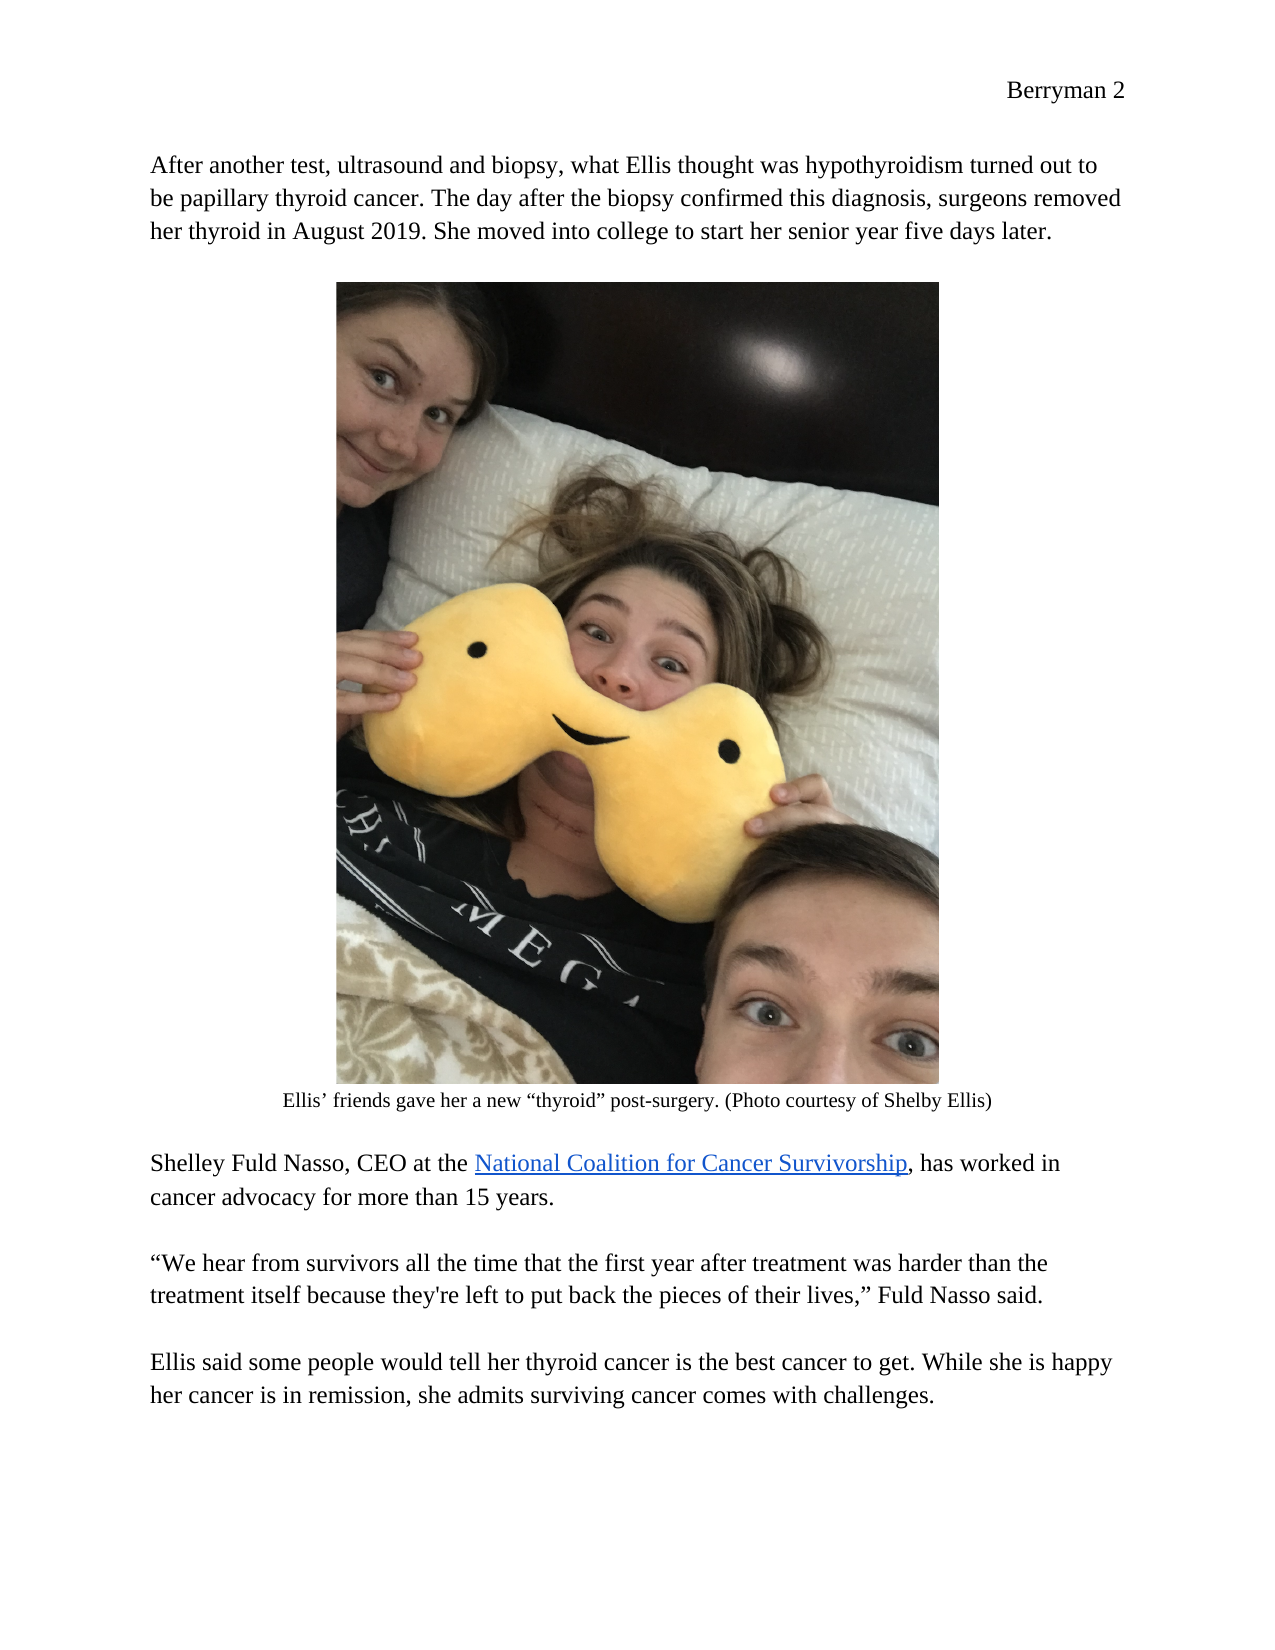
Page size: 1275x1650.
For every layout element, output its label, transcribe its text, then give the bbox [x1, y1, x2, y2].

text Ellis said some people would tell her thyroid cancer is the best cancer to get. While she is happy her cancer is in remission, she admits surviving cancer comes with challenges. [150, 1347, 1125, 1408]
text “We hear from survivors all the time that the first year after treatment was harder than the treatment itself because they're left to put back the pieces of their lives,” Fuld Nasso said. [150, 1248, 1125, 1309]
text Ellis’ friends gave her a new “thyroid” post-surgery. (Photo courtesy of Shelby Ellis) [150, 1088, 1125, 1112]
text Shelley Fuld Nasso, CEO at the National Coalition for Cancer Survivorship, has worked in cancer advocacy for more than 15 years. [150, 1148, 1125, 1210]
picture [336, 282, 939, 1084]
text After another test, ultrasound and biopsy, what Ellis thought was hypothyroidism turned out to be papillary thyroid cancer. The day after the biopsy confirmed this diagnosis, surgeons removed her thyroid in August 2019. She moved into college to start her senior year five days later. [150, 150, 1125, 245]
